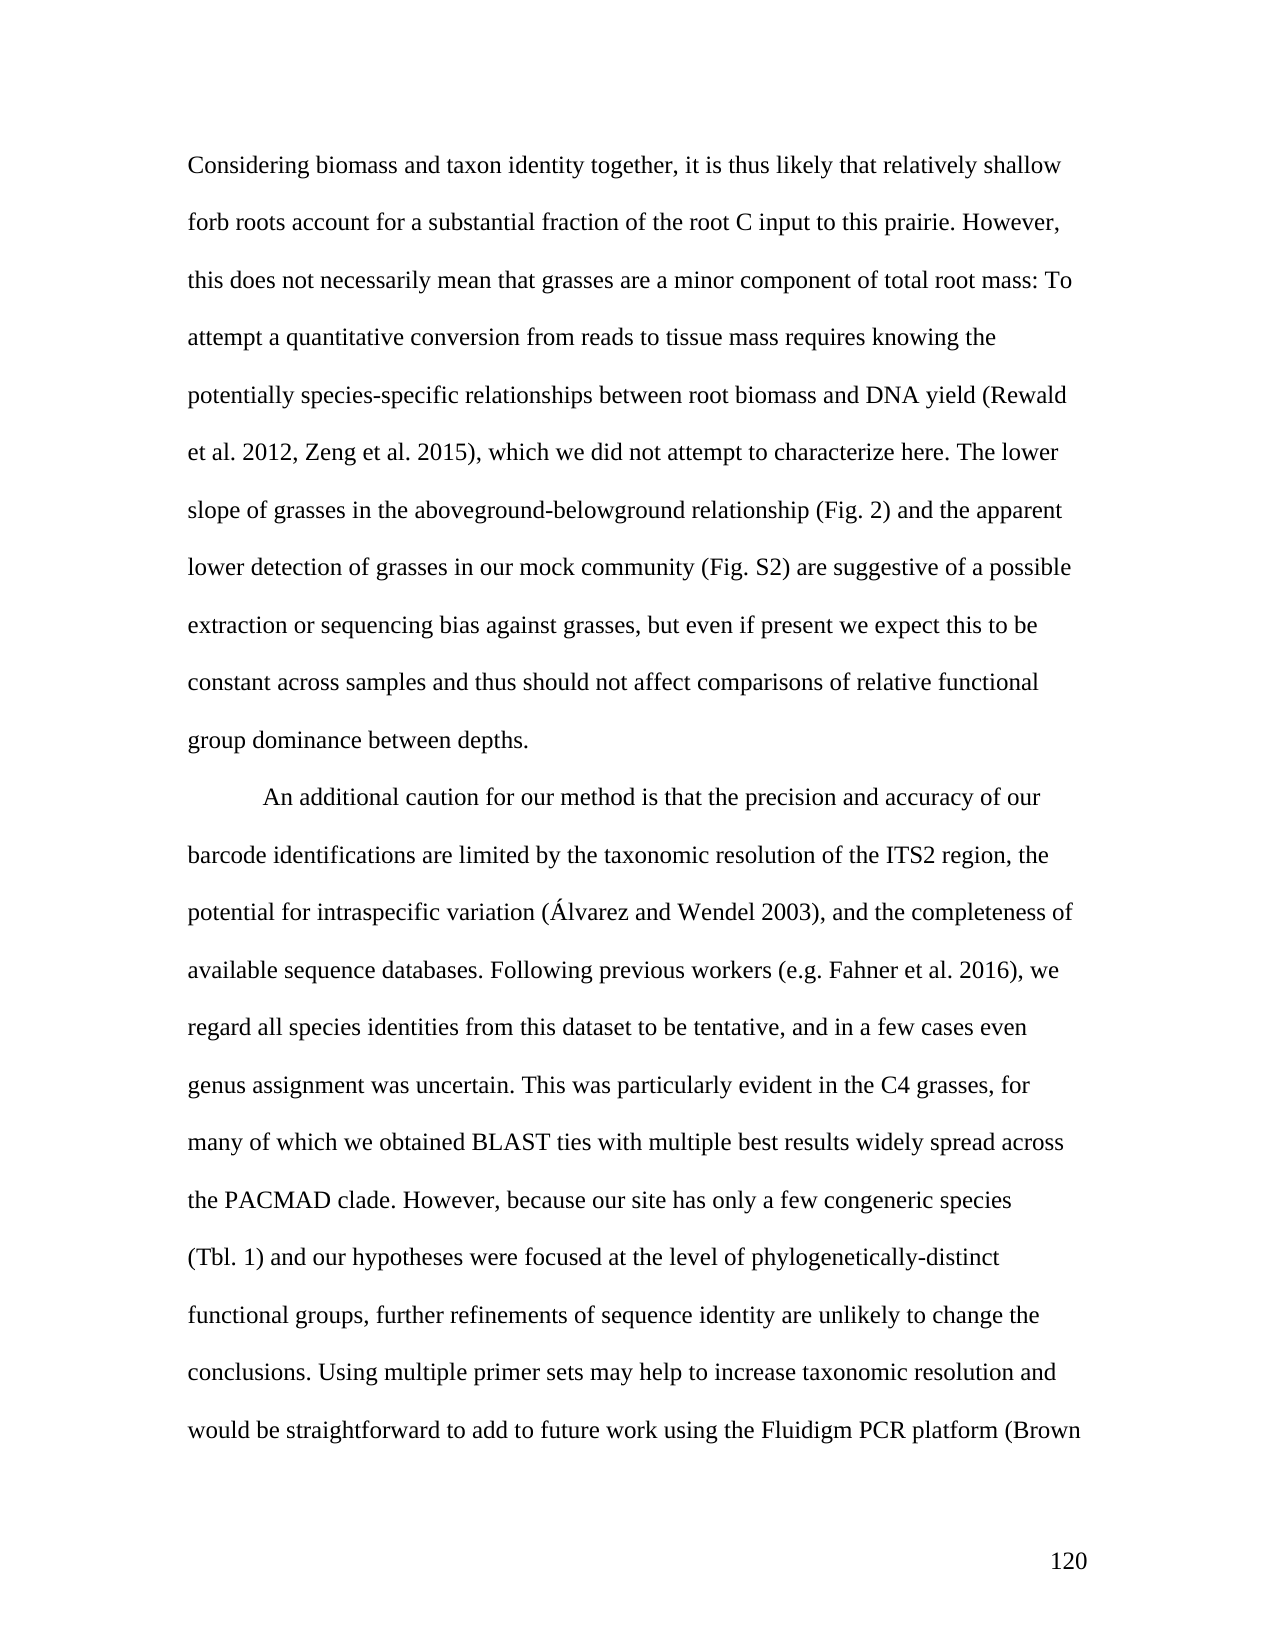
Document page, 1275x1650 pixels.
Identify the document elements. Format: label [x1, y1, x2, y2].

text [187, 150, 1087, 754]
text [187, 782, 1087, 1444]
